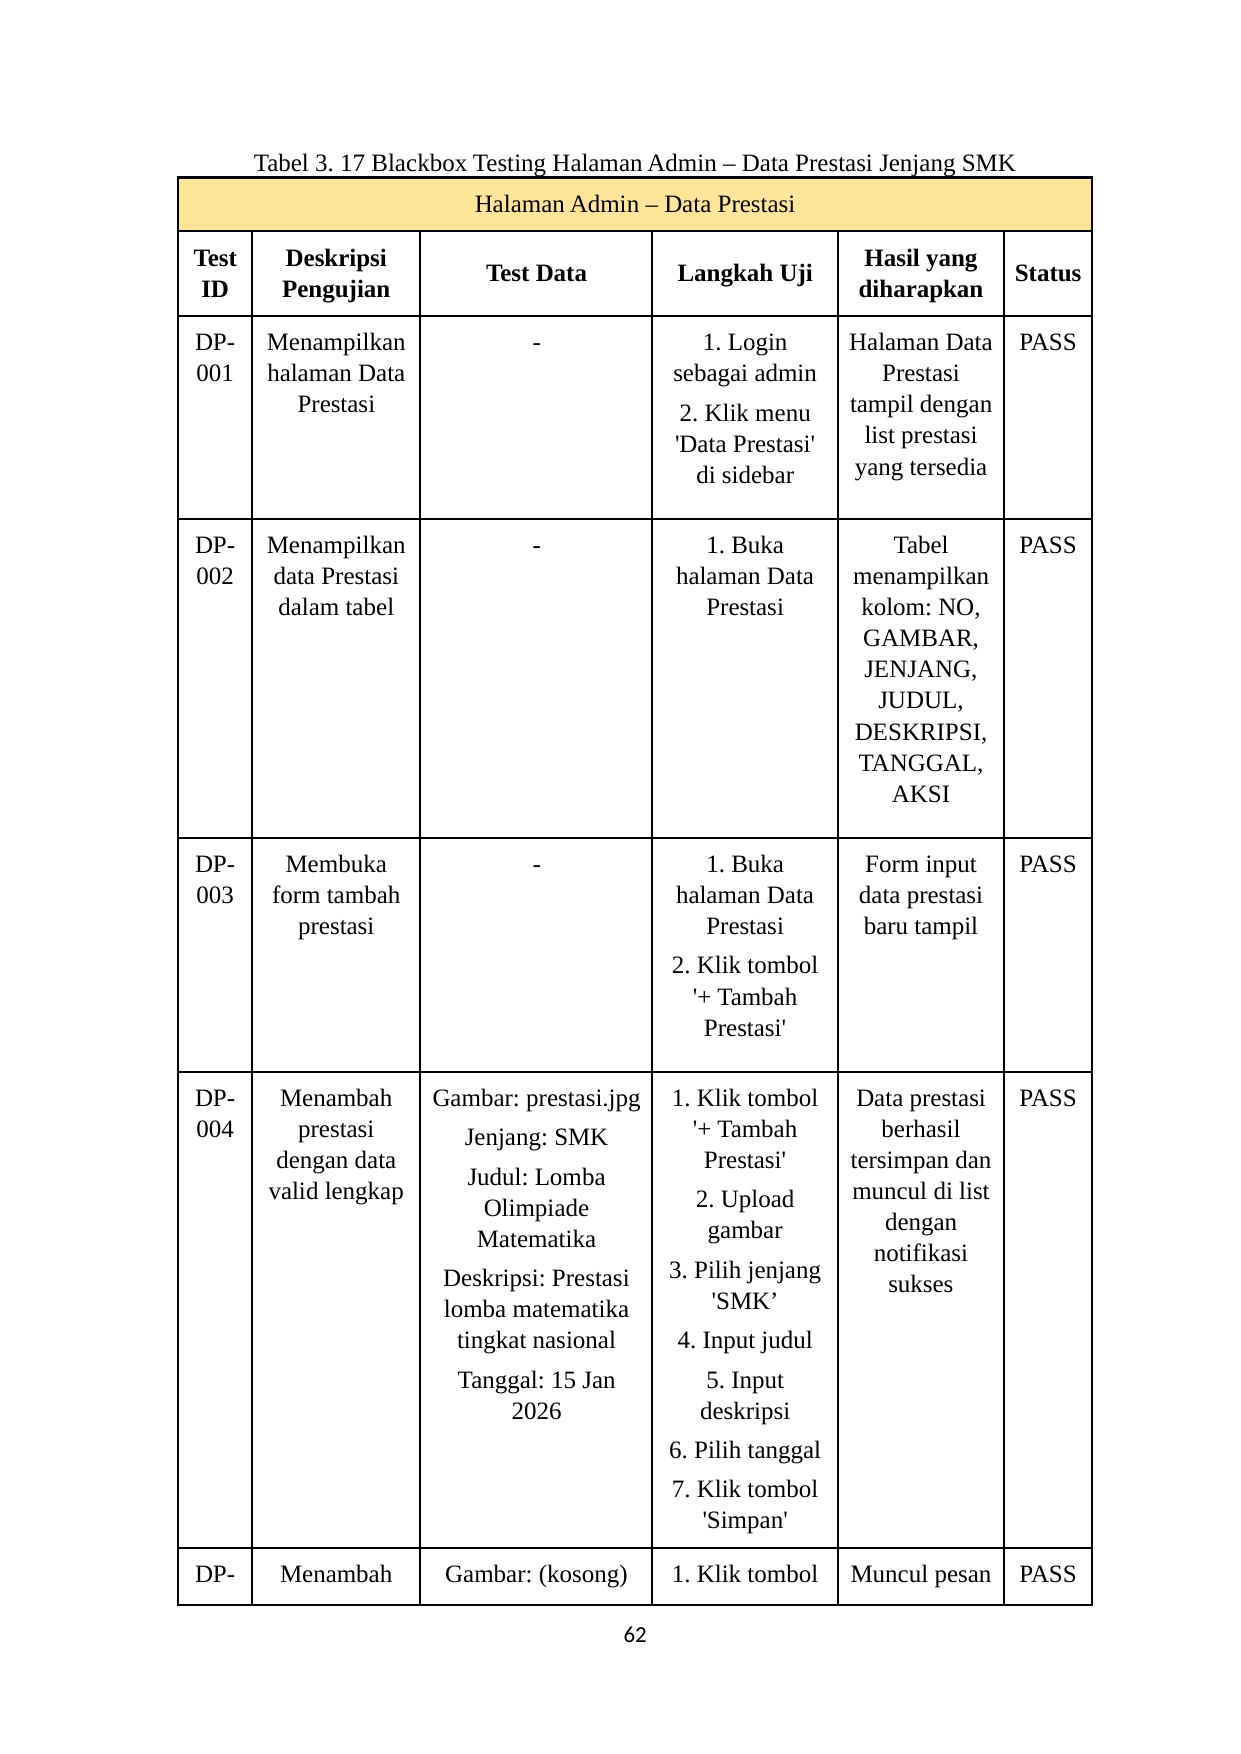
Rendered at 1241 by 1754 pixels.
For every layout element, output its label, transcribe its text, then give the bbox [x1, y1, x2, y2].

table_cell 1. Login sebagai admin 2. Klik menu 'Data Prestasi' di sidebar [653, 317, 837, 518]
table_cell Membuka form tambah prestasi [253, 839, 419, 1071]
table_cell PASS [1005, 317, 1091, 518]
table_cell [653, 1549, 837, 1604]
table_cell Form input data prestasi baru tampil [839, 839, 1003, 1071]
table_cell Status [1005, 232, 1091, 315]
table_cell DP-004 [179, 1073, 251, 1547]
table_cell PASS [1005, 520, 1091, 837]
text Tabel 3. 17 Blackbox Testing Halaman Admin – Data Prestasi Jenjang SMK [177, 148, 1092, 176]
table_cell Test Data [421, 232, 651, 315]
table_cell Hasil yang diharapkan [839, 232, 1003, 315]
table_cell DP-005 [179, 1549, 251, 1604]
table_cell DP-003 [179, 839, 251, 1071]
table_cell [839, 1549, 1003, 1604]
table_header Halaman Admin – Data Prestasi [179, 179, 1091, 230]
table_cell Gambar: prestasi.jpg Jenjang: SMK Judul: Lomba Olimpiade Matematika Deskripsi: Prestasi lomba matematika tingkat nasional Tanggal: 15 Jan 2026 [421, 1073, 651, 1547]
table_cell - [421, 839, 651, 1071]
table_cell DP-002 [179, 520, 251, 837]
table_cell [253, 1549, 419, 1604]
table_cell Menampilkan halaman Data Prestasi [253, 317, 419, 518]
table_cell Menampilkan data Prestasi dalam tabel [253, 520, 419, 837]
table_cell - [421, 520, 651, 837]
table_cell 1. Buka halaman Data Prestasi 2. Klik tombol '+ Tambah Prestasi' [653, 839, 837, 1071]
table_cell Halaman Data Prestasi tampil dengan list prestasi yang tersedia [839, 317, 1003, 518]
table_cell Data prestasi berhasil tersimpan dan muncul di list dengan notifikasi sukses [839, 1073, 1003, 1547]
table_cell Test ID [179, 232, 251, 315]
table_cell Menambah prestasi dengan data valid lengkap [253, 1073, 419, 1547]
table_cell PASS [1005, 1549, 1091, 1604]
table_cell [421, 1549, 651, 1604]
table_cell Tabel menampilkan kolom: NO, GAMBAR, JENJANG, JUDUL, DESKRIPSI, TANGGAL, AKSI [839, 520, 1003, 837]
table_cell PASS [1005, 1073, 1091, 1547]
table_cell PASS [1005, 839, 1091, 1071]
table_cell Deskripsi Pengujian [253, 232, 419, 315]
table_cell 1. Buka halaman Data Prestasi [653, 520, 837, 837]
table_cell 1. Klik tombol '+ Tambah Prestasi' 2. Upload gambar 3. Pilih jenjang 'SMK’ 4. Input judul 5. Input deskripsi 6. Pilih tanggal 7. Klik tombol 'Simpan' [653, 1073, 837, 1547]
table_cell DP-001 [179, 317, 251, 518]
table_cell Langkah Uji [653, 232, 837, 315]
table_cell - [421, 317, 651, 518]
